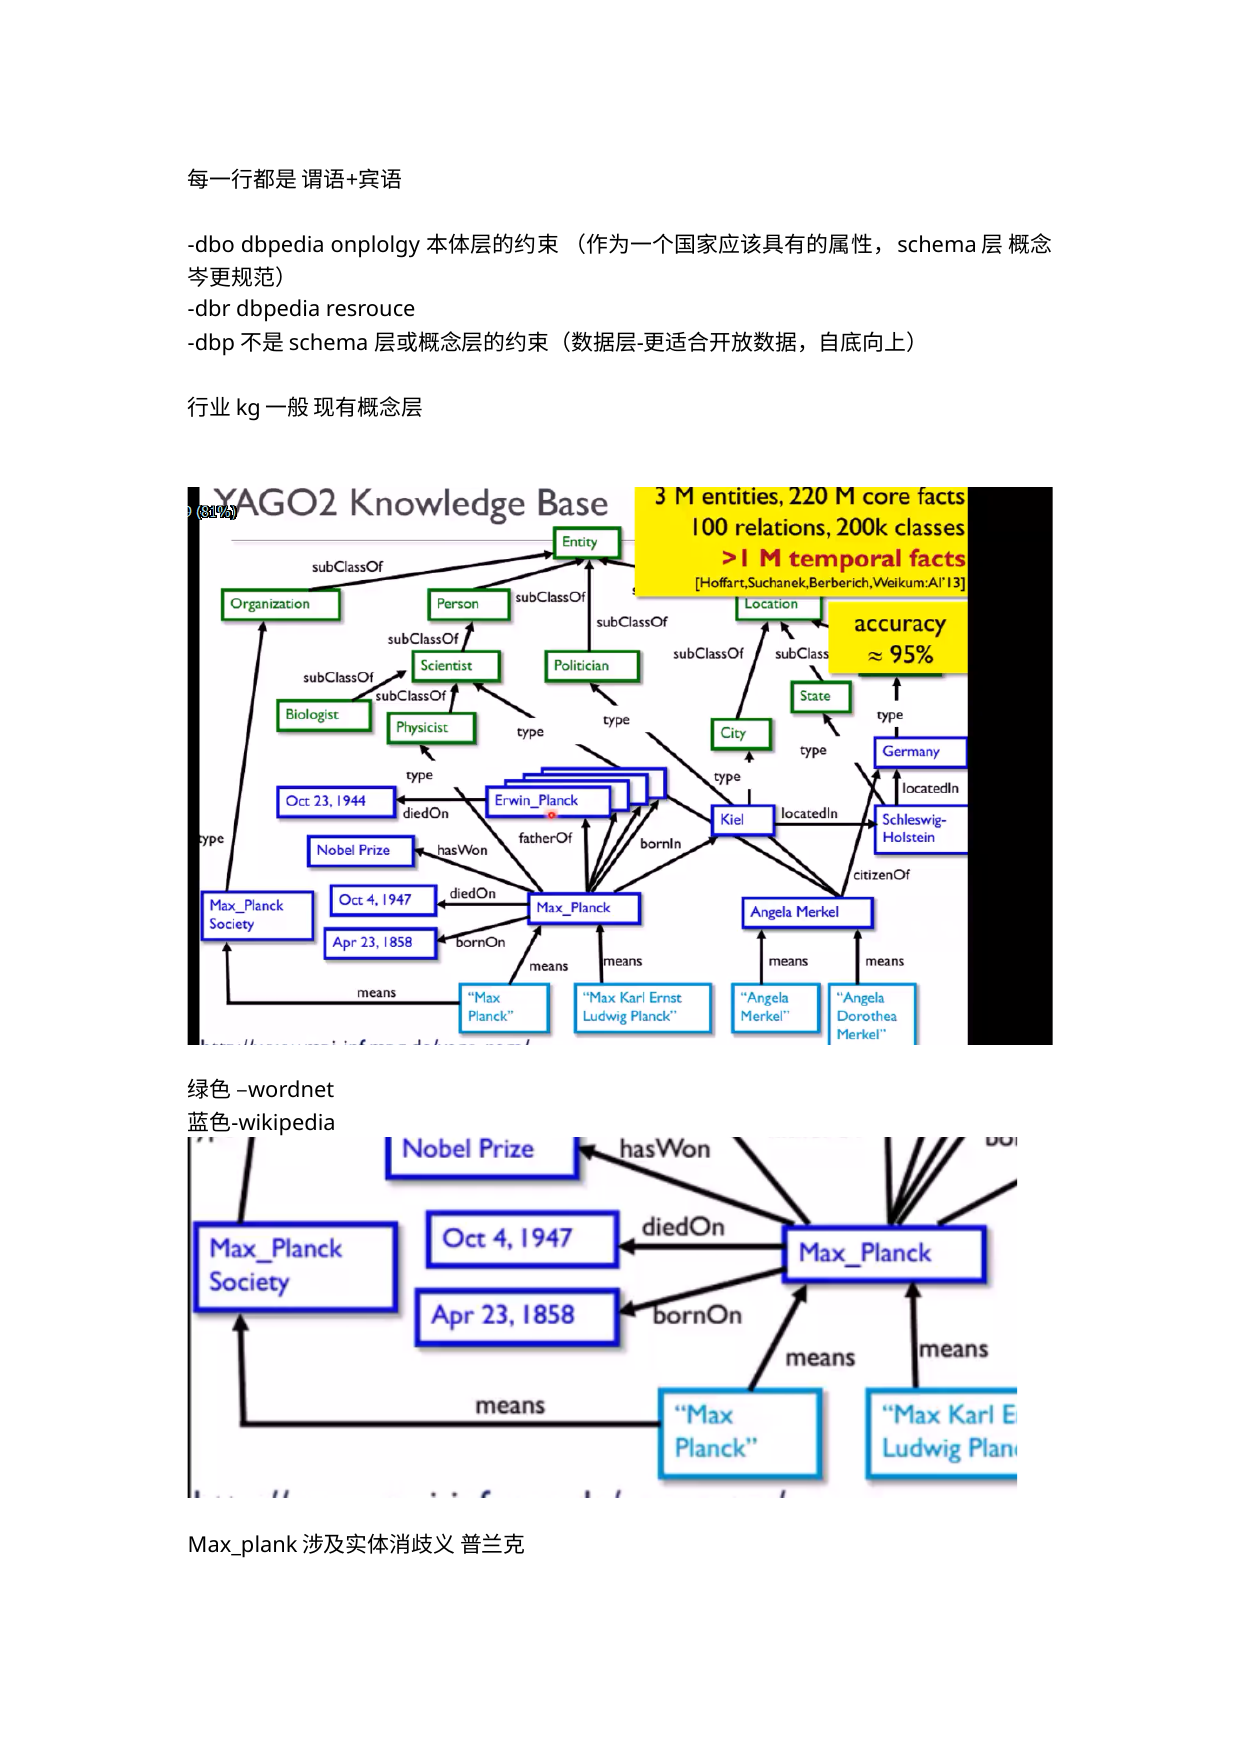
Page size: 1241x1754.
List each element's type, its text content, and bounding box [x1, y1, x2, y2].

picture [187, 1137, 1018, 1498]
text 蓝色-wikipedia [187, 1104, 1053, 1137]
picture [187, 487, 1053, 1045]
text 绿色 –wordnet [187, 1072, 1053, 1104]
text 行业kg一般 现有概念层 [187, 389, 1053, 422]
text Max_plank涉及实体消歧义 普兰克 [187, 1527, 1053, 1559]
text 每一行都是 谓语+宾语 [187, 162, 1053, 194]
text -dbo dbpedia onplolgy 本体层的约束 （作为一个国家应该具有的属性，schema层 概念岑更规范） [187, 227, 1053, 292]
text -dbp 不是schema 层或概念层的约束（数据层-更适合开放数据，自底向上） [187, 324, 1053, 357]
picture [869, 1393, 1018, 1474]
text -dbr dbpedia resrouce [187, 292, 1053, 324]
